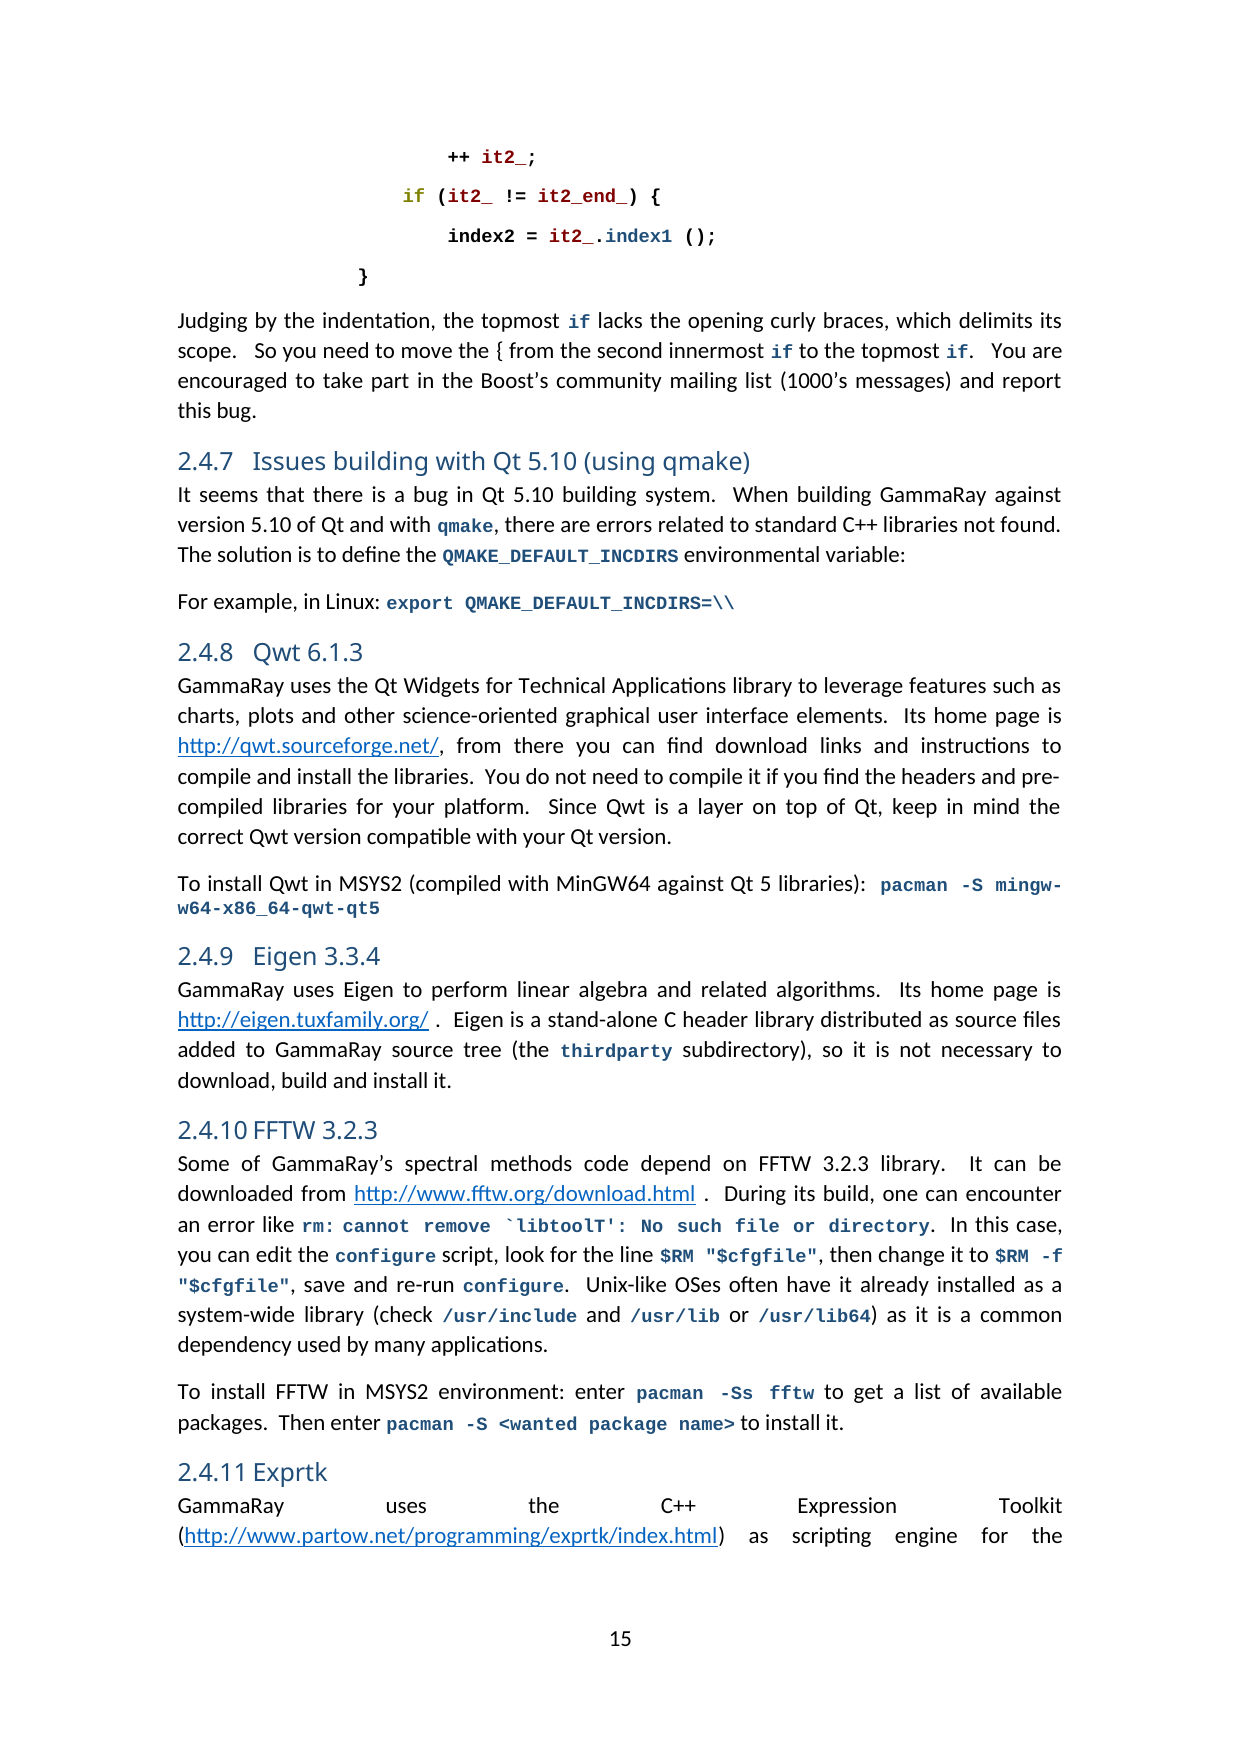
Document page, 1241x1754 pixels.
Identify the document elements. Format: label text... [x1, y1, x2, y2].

text Judging by the indentation, the topmost if lacks the opening curly braces, which delimits its scope. So you need to move the { from the second innermost if to the topmost if. You are encouraged to take part in the Boost’s community mailing list (1000’s messages) and report this bug. [177, 306, 1063, 366]
text It seems that there is a bug in Qt 5.10 building system. When building GammaRay against version 5.10 of Qt and with qmake, there are errors related to standard C++ libraries not found. The solution is to define the QMAKE_DEFAULT_INCDIRS environmental variable: [177, 508, 1063, 569]
text To install Qwt in MSYS2 (compiled with MinGW64 against Qt 5 libraries): pacman -S mingw-w64-x86_64-qwt-qt5 [177, 869, 1063, 920]
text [177, 1491, 1063, 1549]
text Some of GammaRay’s spectral methods code depend on FFTW 3.2.3 library. It can be downloaded from http://www.fftw.org/download.html . During its build, one can encounter an error like rm: cannot remove `libtoolT': No such file or directory. In this case, you can edit the configure script, look for the line $RM "$cfgfile", then change it to $RM -f "$cfgfile", save and re-run configure. Unix-like OSes often have it already installed as a system-wide library (check /usr/include and /usr/lib or /usr/lib64) as it is a common dependency used by many applications. [177, 1149, 1063, 1359]
text Judging by the indentation, the topmost if lacks the opening curly braces, which delimits its scope. So you need to move the { from the second innermost if to the topmost if. You are encouraged to take part in the Boost’s community mailing list (1000’s messages) and report this bug. [177, 394, 1063, 424]
text GammaRay uses the Qt Widgets for Technical Applications library to leverage features such as charts, plots and other science-oriented graphical user interface elements. Its home page is http://qwt.sourceforge.net/, from there you can find download links and instructions to compile and install the libraries. You do not need to compile it if you find the headers and pre-compiled libraries for your platform. Since Qwt is a layer on top of Qt, keep in mind the correct Qwt version compatible with your Qt version. [177, 671, 1063, 850]
text GammaRay uses Eigen to perform linear algebra and related algorithms. Its home page is http://eigen.tuxfamily.org/ . Eigen is a stand-alone C header library distributed as source files added to GammaRay source tree (the thirdparty subdirectory), so it is not necessary to download, build and install it. [177, 975, 1063, 1094]
text if (it2_ != it2_end_) { [177, 187, 1063, 208]
text To install FFTW in MSYS2 environment: enter pacman -Ss fftw to get a list of available packages. Then enter pacman -S <wanted package name> to install it. [177, 1377, 1063, 1436]
subtitle Issues building with Qt 5.10 (using qmake) [177, 443, 1063, 477]
text } [177, 266, 1063, 288]
text index2 = it2_.index1 (); [177, 227, 1063, 248]
text ++ it2_; [177, 148, 1063, 169]
subtitle Exprtk [177, 1454, 1063, 1489]
subtitle FFTW 3.2.3 [177, 1113, 1063, 1147]
subtitle Eigen 3.3.4 [177, 938, 1063, 972]
subtitle Qwt 6.1.3 [177, 634, 1063, 668]
text For example, in Linux: export QMAKE_DEFAULT_INCDIRS=\\ [177, 587, 1063, 616]
